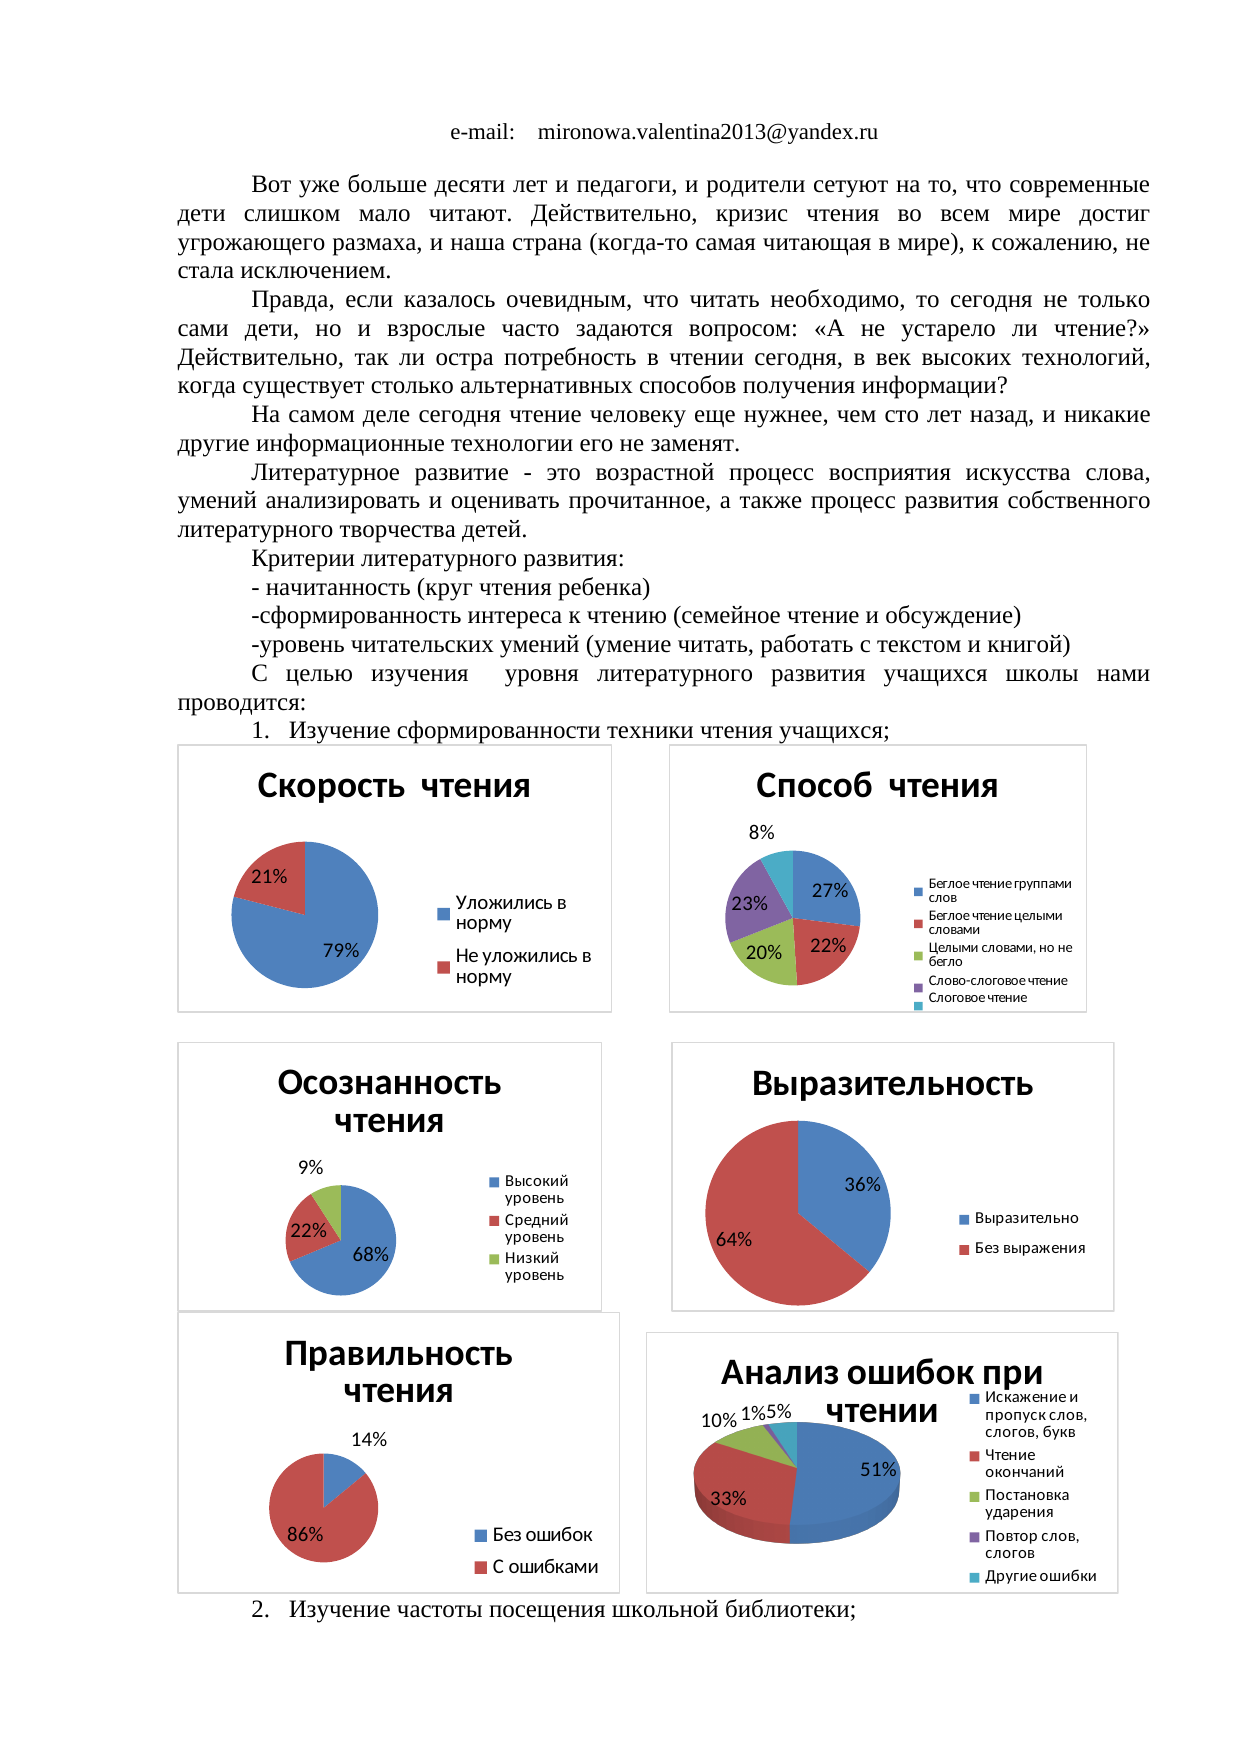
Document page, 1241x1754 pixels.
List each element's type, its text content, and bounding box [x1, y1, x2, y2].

text Вот уже больше десяти лет и педагоги, и родители сетуют на то, что современные дети слишком мало читают. Действительно, кризис чтения во всем мире достиг угрожающего размаха, и наша страна (когда-то самая читающая в мире), к сожалению, не стала исключением. [177, 169, 1152, 284]
text - начитанность (круг чтения ребенка) [177, 572, 1152, 600]
text На самом деле сегодня чтение человеку еще нужнее, чем сто лет назад, и никакие другие информационные технологии его не заменят. [177, 399, 1152, 457]
text Критерии литературного развития: [177, 543, 1152, 572]
text Правда, если казалось очевидным, что читать необходимо, то сегодня не только сами дети, но и взрослые часто задаются вопросом: «А не устарело ли чтение?» Действительно, так ли остра потребность в чтении сегодня, в век высоких технологий, когда существует столько альтернативных способов получения информации? [177, 284, 1152, 399]
text Литературное развитие - это возрастной процесс восприятия искусства слова, умений анализировать и оценивать прочитанное, а также процесс развития собственного литературного творчества детей. [177, 457, 1152, 543]
text -сформированность интереса к чтению (семейное чтение и обсуждение) [177, 600, 1152, 629]
list Изучение частоты посещения школьной библиотеки; [251, 1594, 1152, 1622]
text С целью изучения уровня литературного развития учащихся школы нами проводится: [177, 658, 1152, 715]
text e-mail: mironowa.valentina2013@yandex.ru [177, 118, 1152, 144]
text -уровень читательских умений (умение читать, работать с текстом и книгой) [177, 629, 1152, 658]
list Изучение сформированности техники чтения учащихся; [251, 715, 1152, 744]
